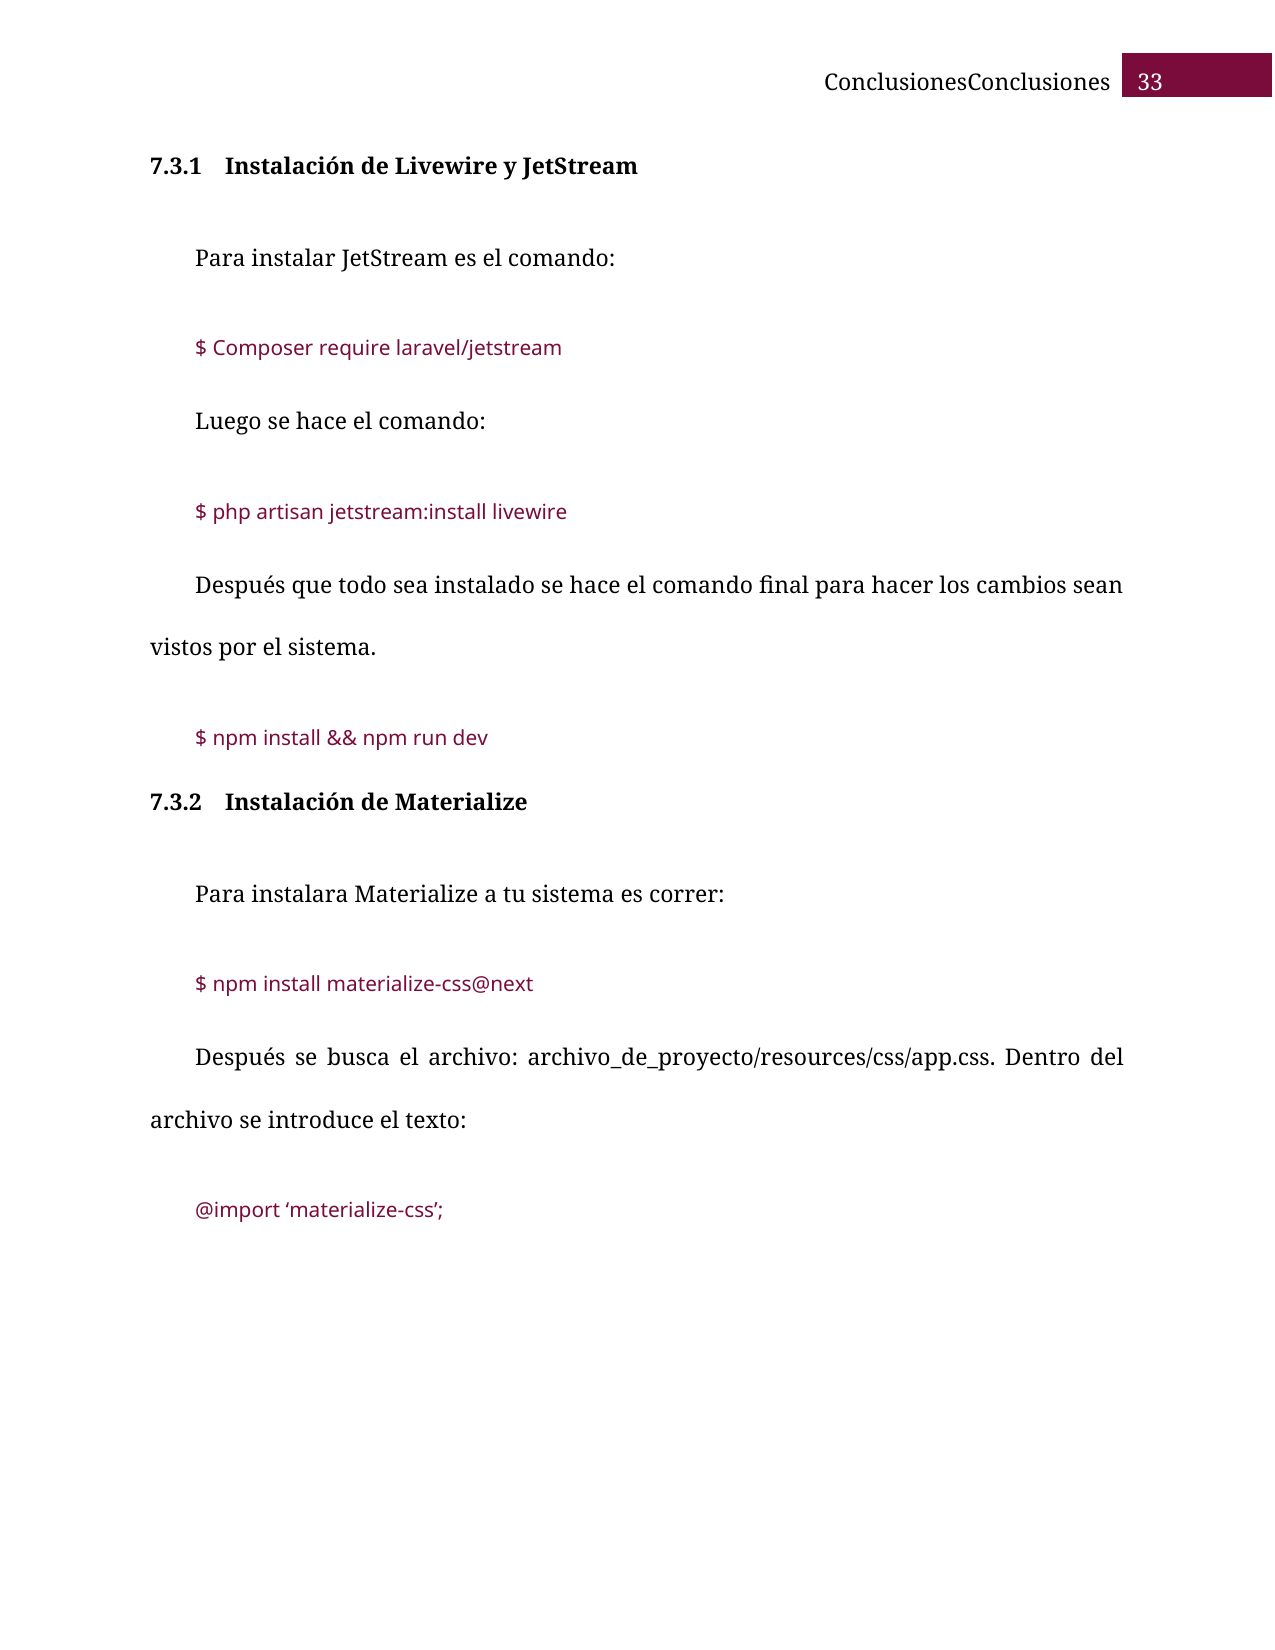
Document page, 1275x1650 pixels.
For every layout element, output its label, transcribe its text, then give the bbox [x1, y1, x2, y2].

text $ php artisan jetstream:install livewire [150, 497, 1125, 525]
text $ npm install && npm run dev [150, 723, 1125, 751]
text Para instalara Materialize a tu sistema es correr: [150, 878, 1125, 909]
subtitle Instalación de Livewire y JetStream [150, 150, 1125, 181]
text Para instalar JetStream es el comando: [150, 242, 1125, 273]
text Luego se hace el comando: [150, 405, 1125, 436]
text @import ‘materialize-css’; [150, 1195, 1125, 1224]
text Después se busca el archivo: archivo_de_proyecto/resources/css/app.css. Dentro del archivo se introduce el texto: [150, 1041, 1125, 1135]
text $ npm install materialize-css@next [150, 969, 1125, 998]
text Después que todo sea instalado se hace el comando final para hacer los cambios sean vistos por el sistema. [150, 568, 1125, 662]
text $ Composer require laravel/jetstream [150, 333, 1125, 362]
subtitle Instalación de Materialize [150, 786, 1125, 817]
